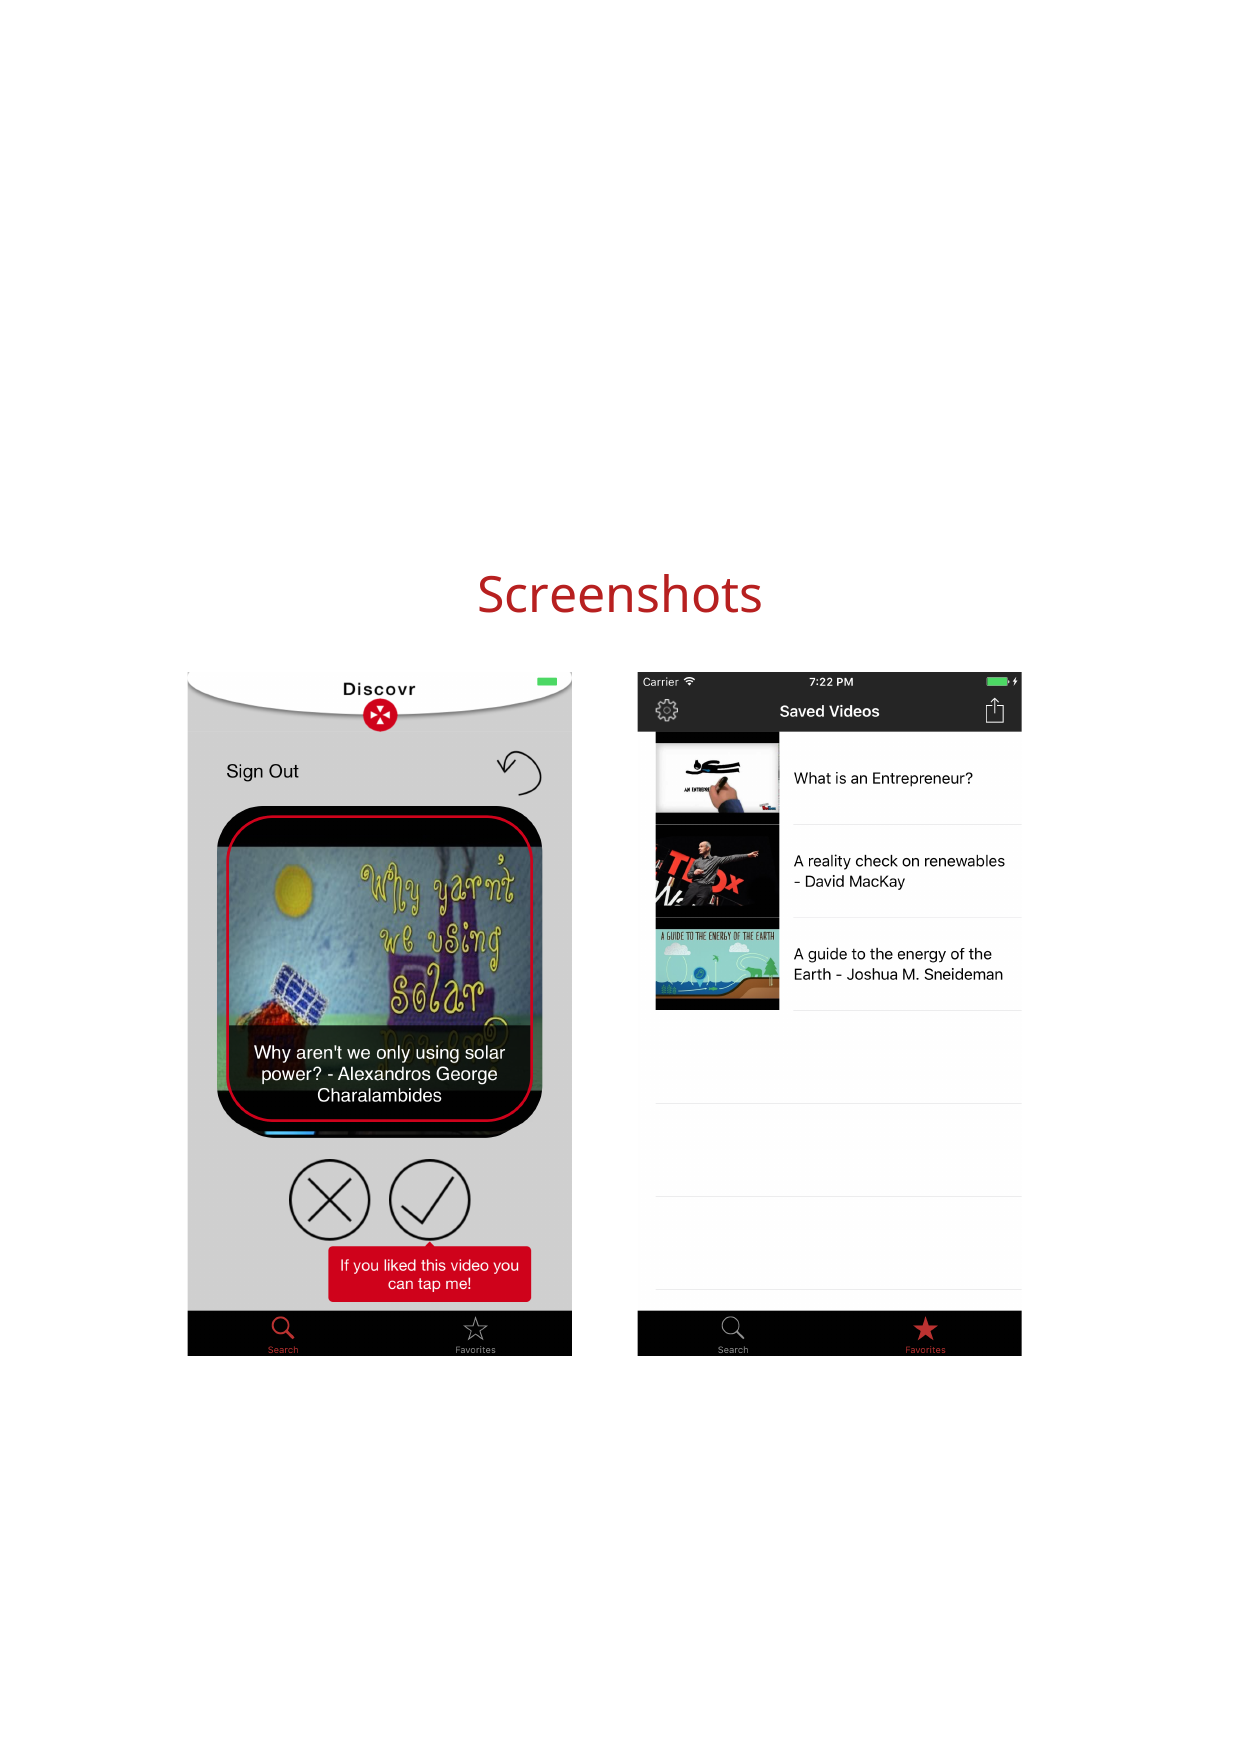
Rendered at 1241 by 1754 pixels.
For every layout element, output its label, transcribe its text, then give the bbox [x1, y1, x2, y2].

picture [187, 672, 572, 1356]
text Screenshots [187, 559, 1053, 627]
picture [637, 672, 1022, 1356]
